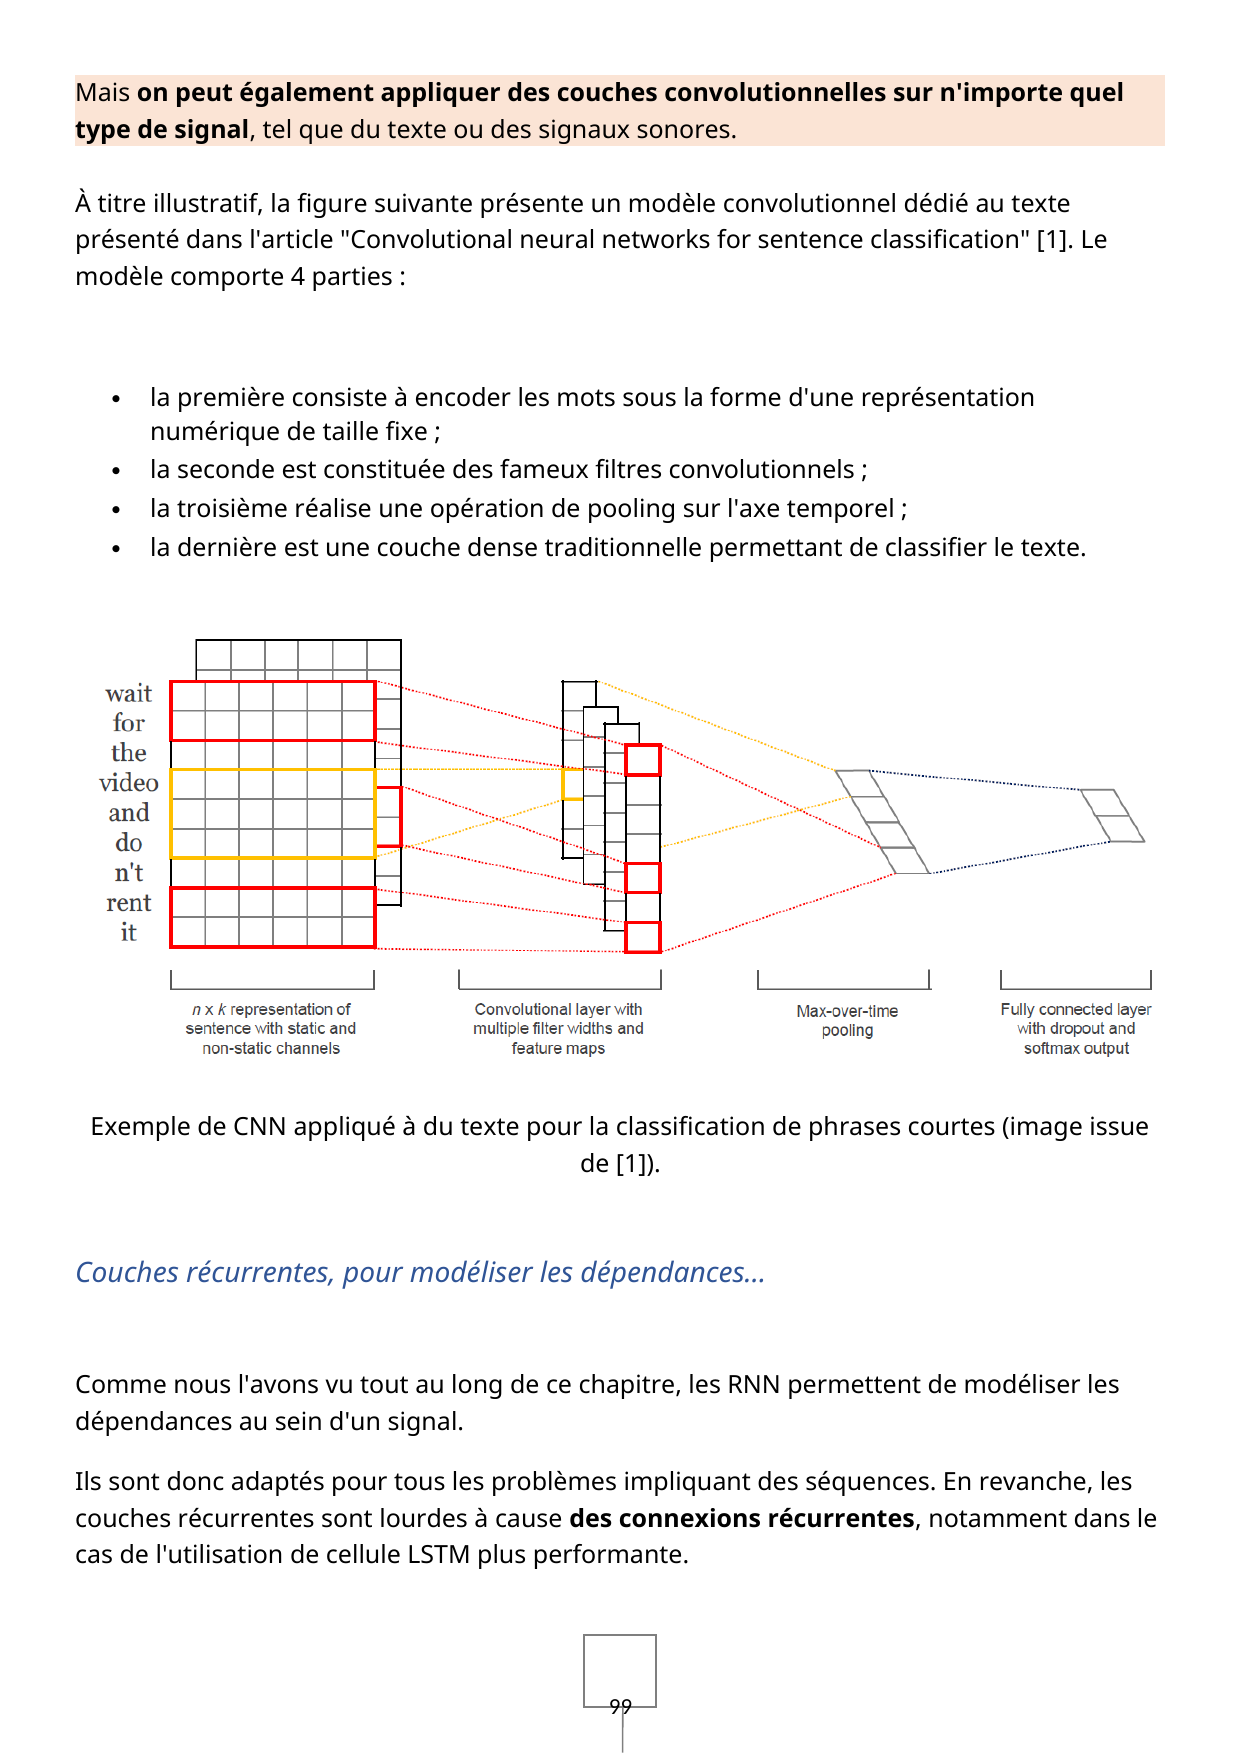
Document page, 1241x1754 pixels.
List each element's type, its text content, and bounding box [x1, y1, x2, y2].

list la troisième réalise une opération de pooling sur l'axe temporel ; [112, 491, 1165, 525]
subtitle Couches récurrentes, pour modéliser les dépendances... [75, 1252, 1165, 1291]
text Mais on peut également appliquer des couches convolutionnelles sur n'importe quel type de signal, tel que du texte ou des signaux sonores. [75, 75, 1165, 146]
list la seconde est constituée des fameux filtres convolutionnels ; [112, 452, 1165, 486]
text Exemple de CNN appliqué à du texte pour la classification de phrases courtes (image issue de [1]). [75, 1109, 1165, 1180]
text À titre illustratif, la figure suivante présente un modèle convolutionnel dédié au texte présenté dans l'article "Convolutional neural networks for sentence classification" [1]. Le modèle comporte 4 parties : [75, 185, 1165, 293]
text Ils sont donc adaptés pour tous les problèmes impliquant des séquences. En revanche, les couches récurrentes sont lourdes à cause des connexions récurrentes, notamment dans le cas de l'utilisation de cellule LSTM plus performante. [75, 1464, 1165, 1571]
list la dernière est une couche dense traditionnelle permettant de classifier le texte. [112, 529, 1165, 564]
list la première consiste à encoder les mots sous la forme d'une représentation numérique de taille fixe ; [112, 379, 1165, 447]
picture [75, 607, 1166, 1084]
text Comme nous l'avons vu tout au long de ce chapitre, les RNN permettent de modéliser les dépendances au sein d'un signal. [75, 1367, 1165, 1437]
